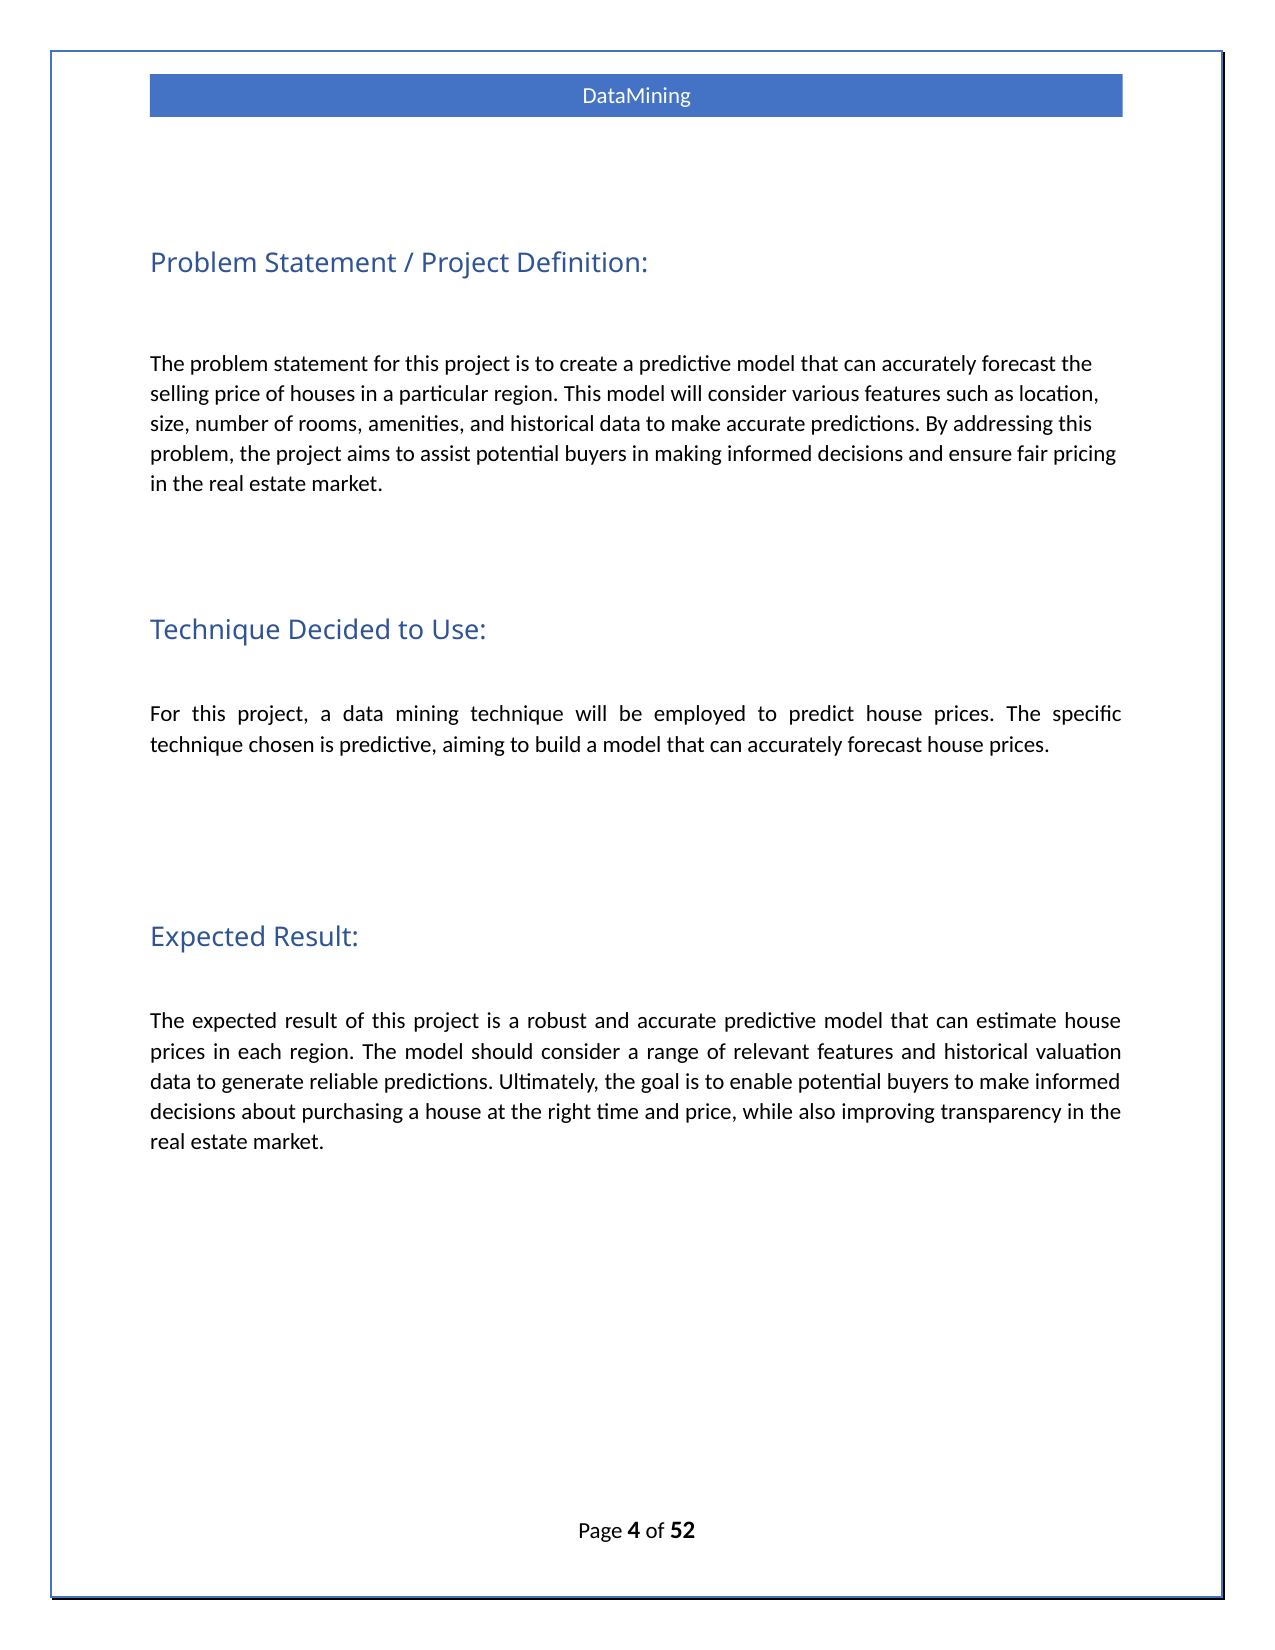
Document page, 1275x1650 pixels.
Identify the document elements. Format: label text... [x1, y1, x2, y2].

subtitle Expected Result: [150, 917, 1123, 954]
text The expected result of this project is a robust and accurate predictive model that can estimate house prices in each region. The model should consider a range of relevant features and historical valuation data to generate reliable predictions. Ultimately, the goal is to enable potential buyers to make informed decisions about purchasing a house at the right time and price, while also improving transparency in the real estate market. [150, 1007, 1123, 1155]
text The problem statement for this project is to create a predictive model that can accurately forecast the selling price of houses in a particular region. This model will consider various features such as location, size, number of rooms, amenities, and historical data to make accurate predictions. By addressing this problem, the project aims to assist potential buyers in making informed decisions and ensure fair pricing in the real estate market. [150, 349, 1123, 497]
subtitle Problem Statement / Project Definition: [150, 244, 1123, 281]
subtitle Technique Decided to Use: [150, 610, 1123, 647]
text For this project, a data mining technique will be employed to predict house prices. The specific technique chosen is predictive, aiming to build a model that can accurately forecast house prices. [150, 699, 1123, 758]
